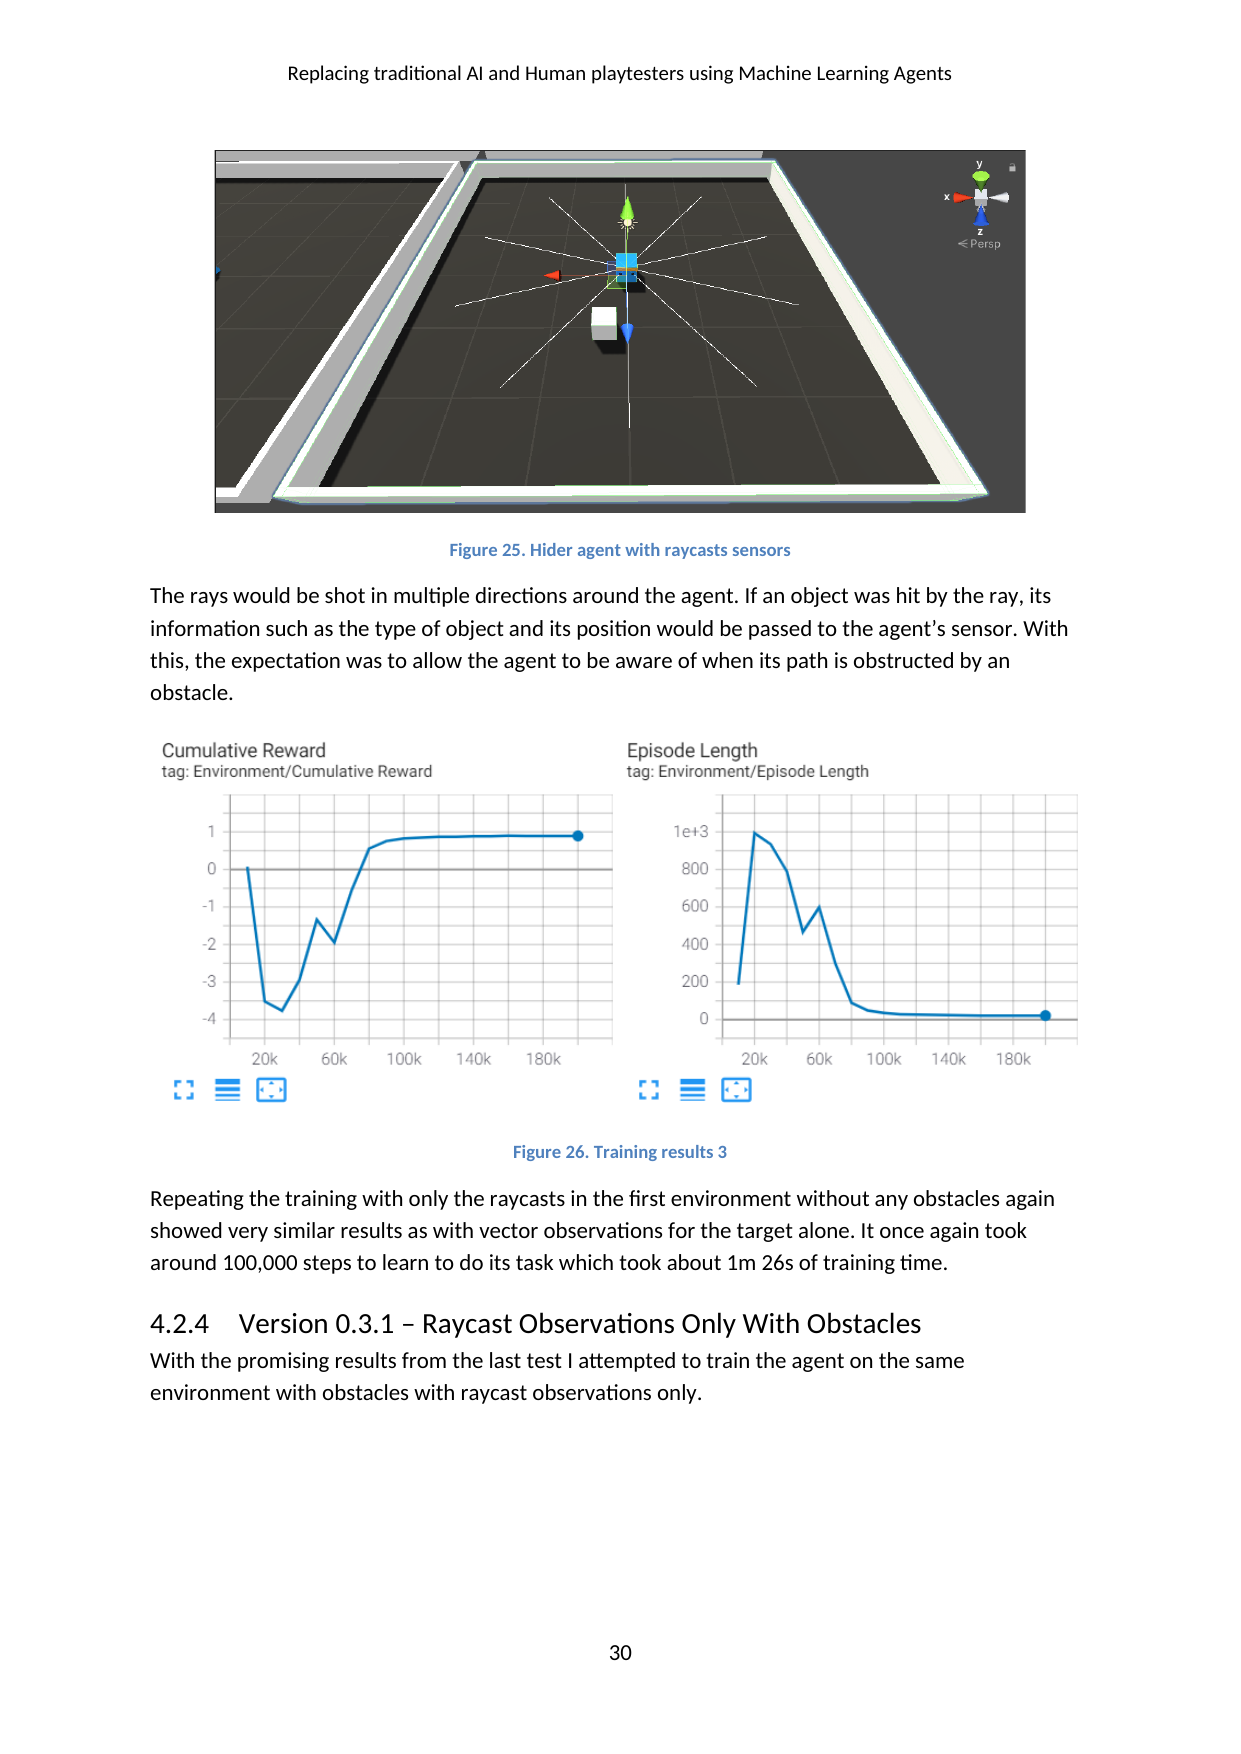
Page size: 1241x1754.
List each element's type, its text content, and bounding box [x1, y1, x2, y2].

text The rays would be shot in multiple directions around the agent. If an object was hit by the ray, its information such as the type of object and its position would be passed to the agent’s sensor. With this, the expectation was to allow the agent to be aware of when its path is obstructed by an obstacle. [150, 582, 1090, 706]
text Repeating the training with only the raycasts in the first environment without any obstacles again showed very similar results as with vector observations for the target alone. It once again took around 100,000 steps to learn to do its task which took about 1m 26s of training time. [150, 1184, 1090, 1276]
subtitle 4.2.4 Version 0.3.1 – Raycast Observations Only With Obstacles [150, 1305, 1090, 1341]
text With the promising results from the last test I attempted to train the agent on the same environment with obstacles with raycast observations only. [150, 1346, 1090, 1406]
picture [150, 731, 1091, 1115]
text Figure 26. Training results 3 [150, 1140, 1090, 1163]
text Figure 25. Hider agent with raycasts sensors [150, 538, 1090, 561]
picture [214, 150, 1026, 513]
